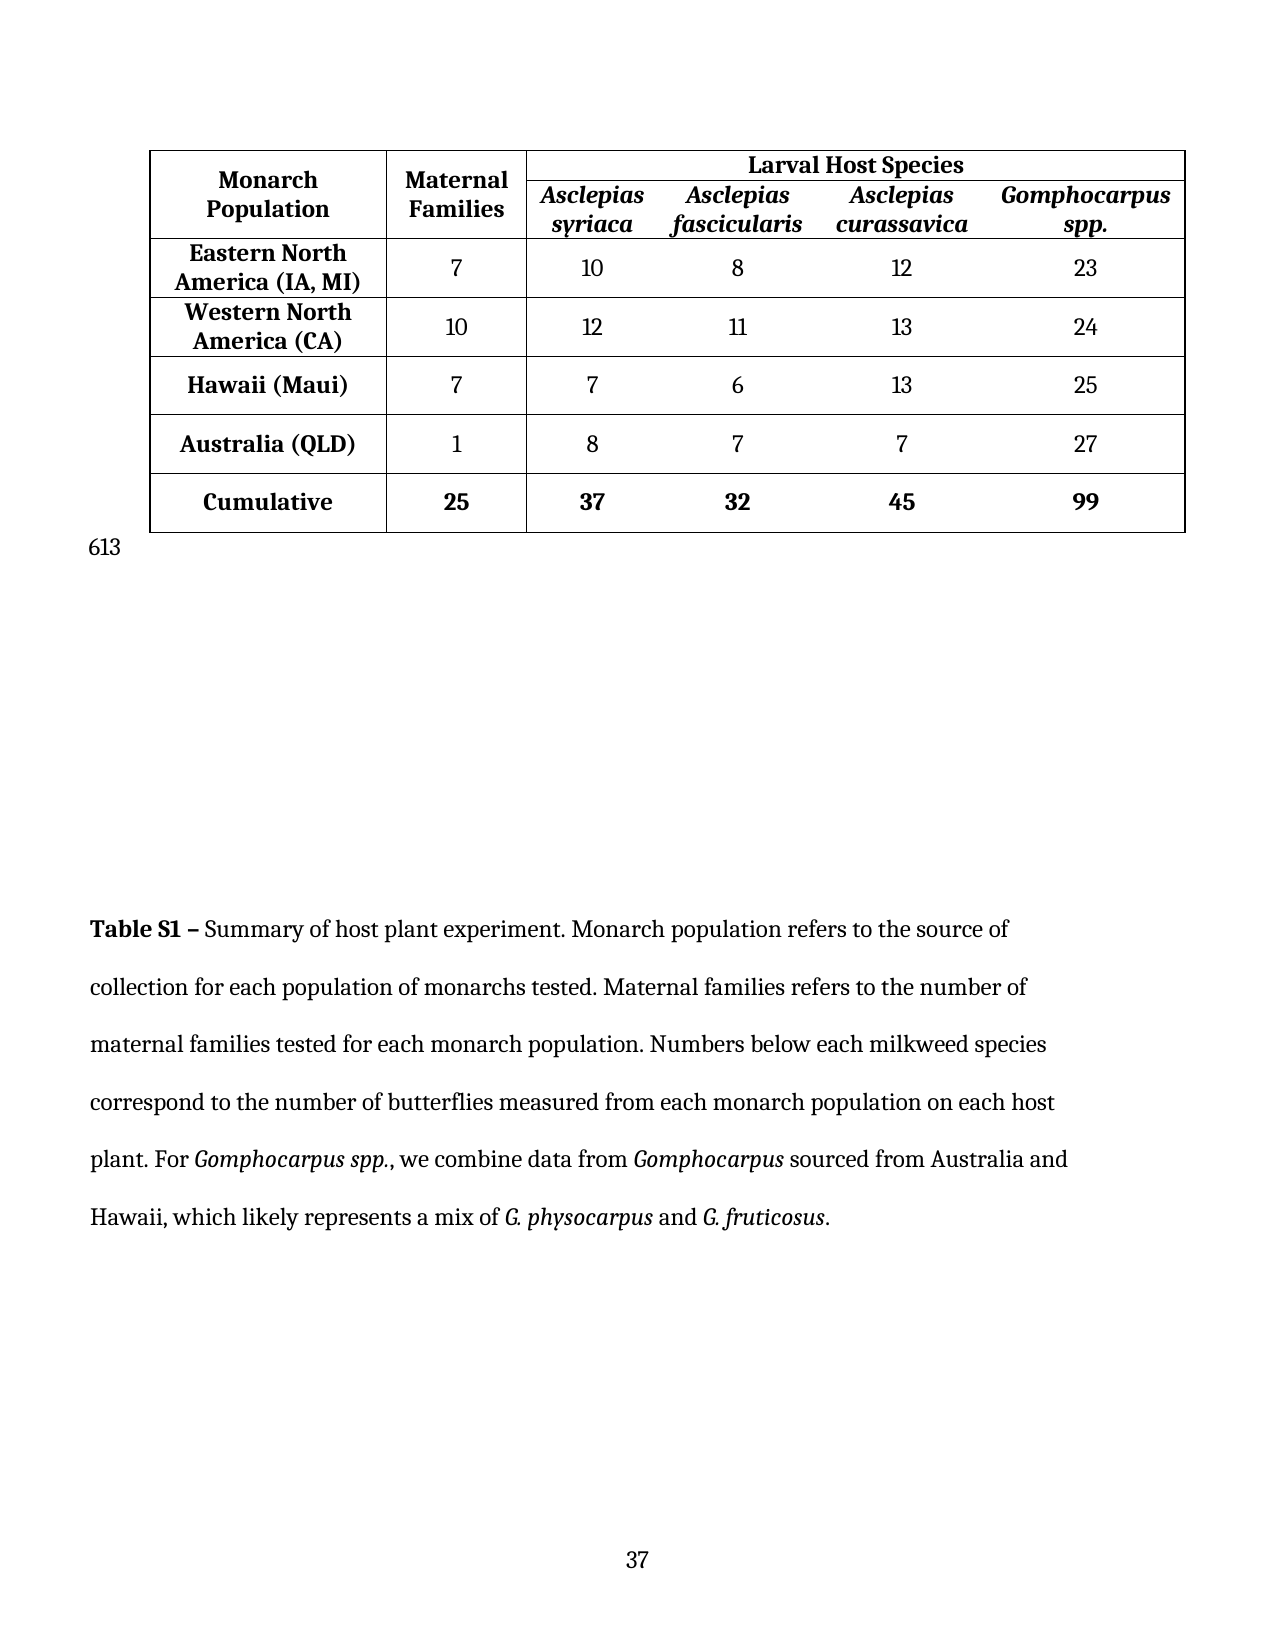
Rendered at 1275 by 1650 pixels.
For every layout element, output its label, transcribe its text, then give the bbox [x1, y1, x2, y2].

table_cell 12 [527, 298, 658, 356]
table_cell 27 [986, 415, 1184, 473]
table_cell 13 [818, 298, 986, 356]
table_cell 24 [986, 298, 1184, 356]
table_cell Eastern North America (IA, MI) [151, 239, 386, 297]
table_cell 7 [818, 415, 986, 473]
table_cell 10 [387, 298, 526, 356]
table_cell Australia (QLD) [151, 415, 386, 473]
table_cell 6 [658, 357, 817, 414]
table_cell Asclepias curassavica [818, 181, 986, 238]
table_cell 8 [527, 415, 658, 473]
table_header Maternal Families [387, 151, 526, 238]
table_cell 11 [658, 298, 817, 356]
table_cell 23 [986, 239, 1184, 297]
table_header Monarch Population [151, 151, 386, 238]
table_cell 37 [527, 474, 658, 532]
table_cell 1 [387, 415, 526, 473]
table_cell Asclepias fascicularis [658, 181, 817, 238]
table_cell 45 [818, 474, 986, 532]
table_cell 25 [986, 357, 1184, 414]
table_cell 7 [387, 357, 526, 414]
table_cell 12 [818, 239, 986, 297]
table_cell 10 [527, 239, 658, 297]
table_cell Hawaii (Maui) [151, 357, 386, 414]
table_cell 13 [818, 357, 986, 414]
table_cell 32 [658, 474, 817, 532]
table_cell Gomphocarpus spp. [986, 181, 1184, 238]
table_cell Asclepias syriaca [527, 181, 658, 238]
table_cell 7 [387, 239, 526, 297]
table_header Larval Host Species [527, 151, 1184, 180]
table_cell 7 [527, 357, 658, 414]
table_cell Western North America (CA) [151, 298, 386, 356]
table_cell 25 [387, 474, 526, 532]
table_cell 7 [658, 415, 817, 473]
table_cell Cumulative [151, 474, 386, 532]
table_cell 8 [658, 239, 817, 297]
table_cell 99 [986, 474, 1184, 532]
